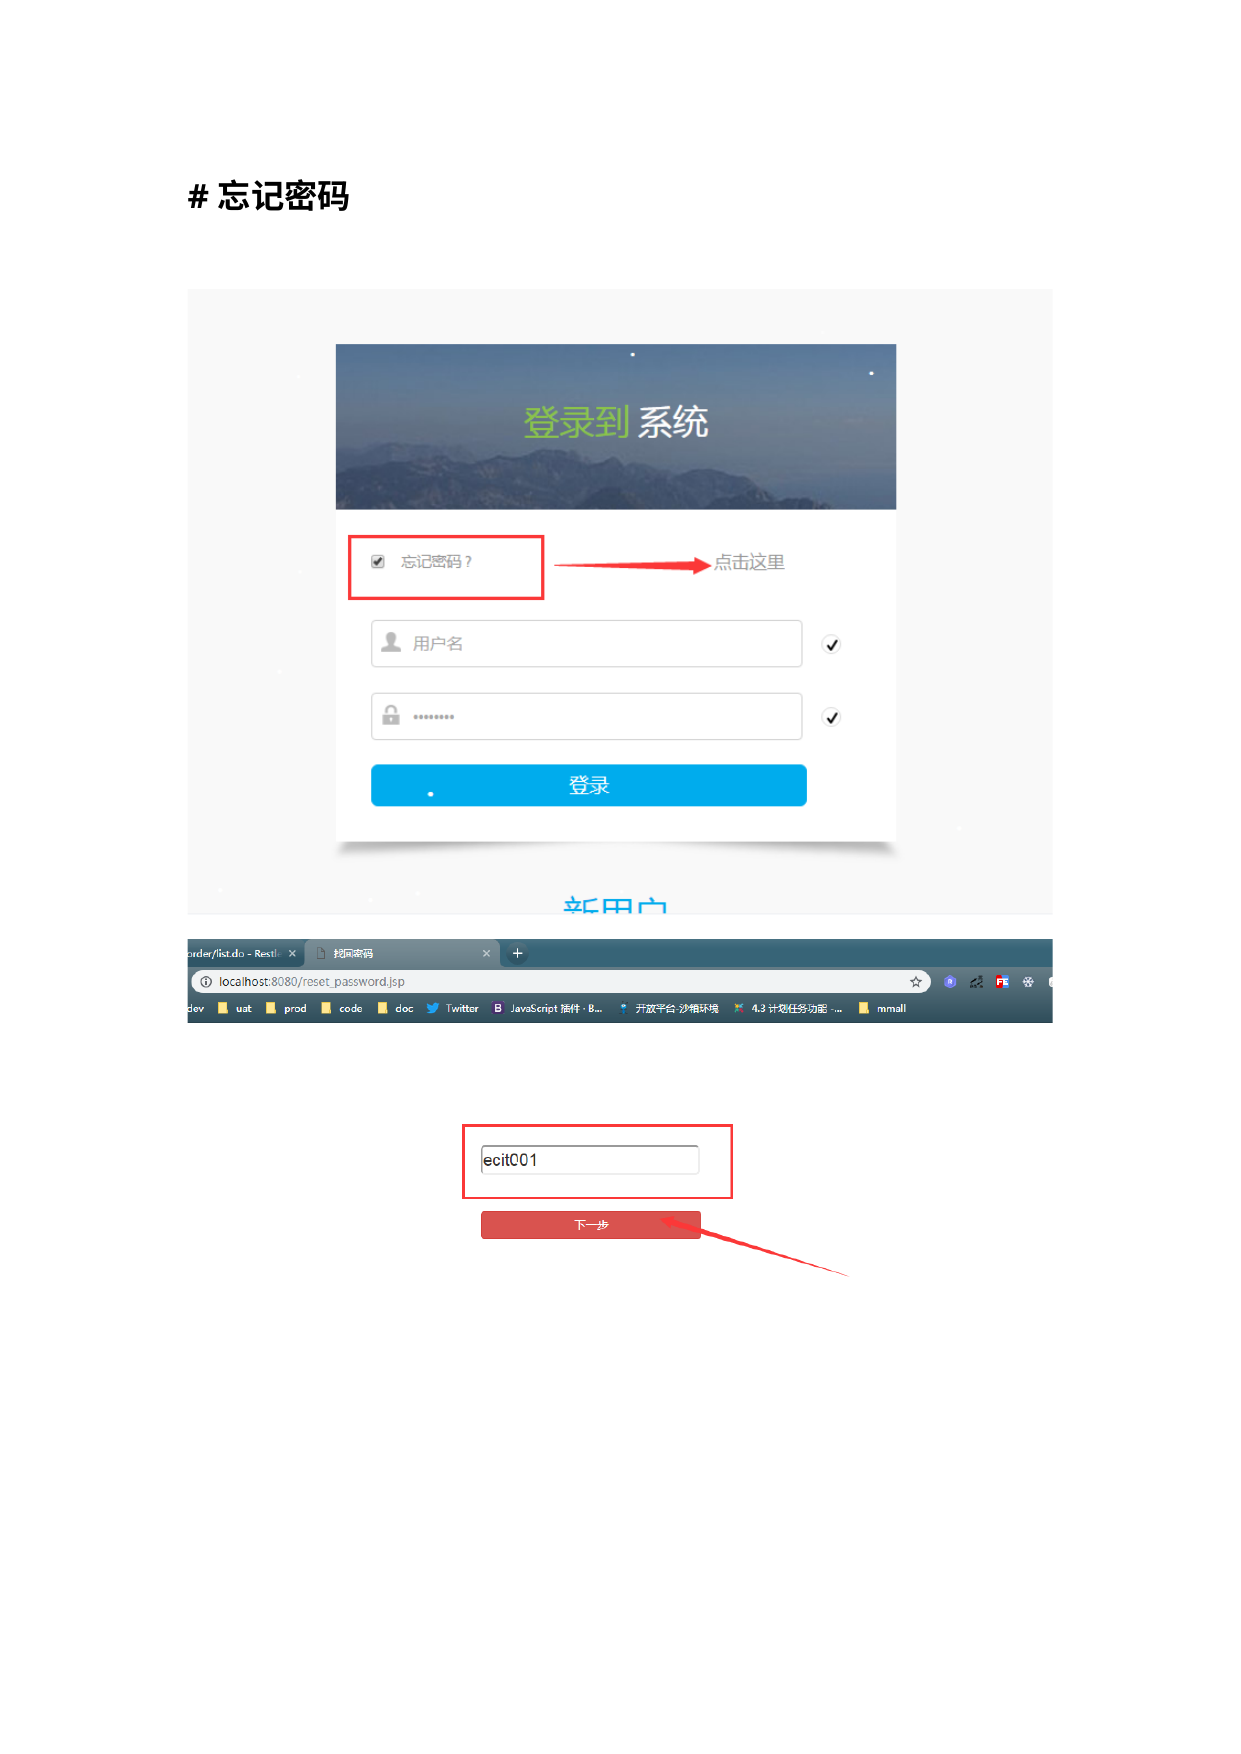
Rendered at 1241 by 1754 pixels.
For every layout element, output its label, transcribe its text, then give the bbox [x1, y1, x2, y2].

picture [187, 939, 1053, 1377]
picture [187, 289, 1053, 920]
subtitle # 忘记密码 [187, 162, 1053, 227]
